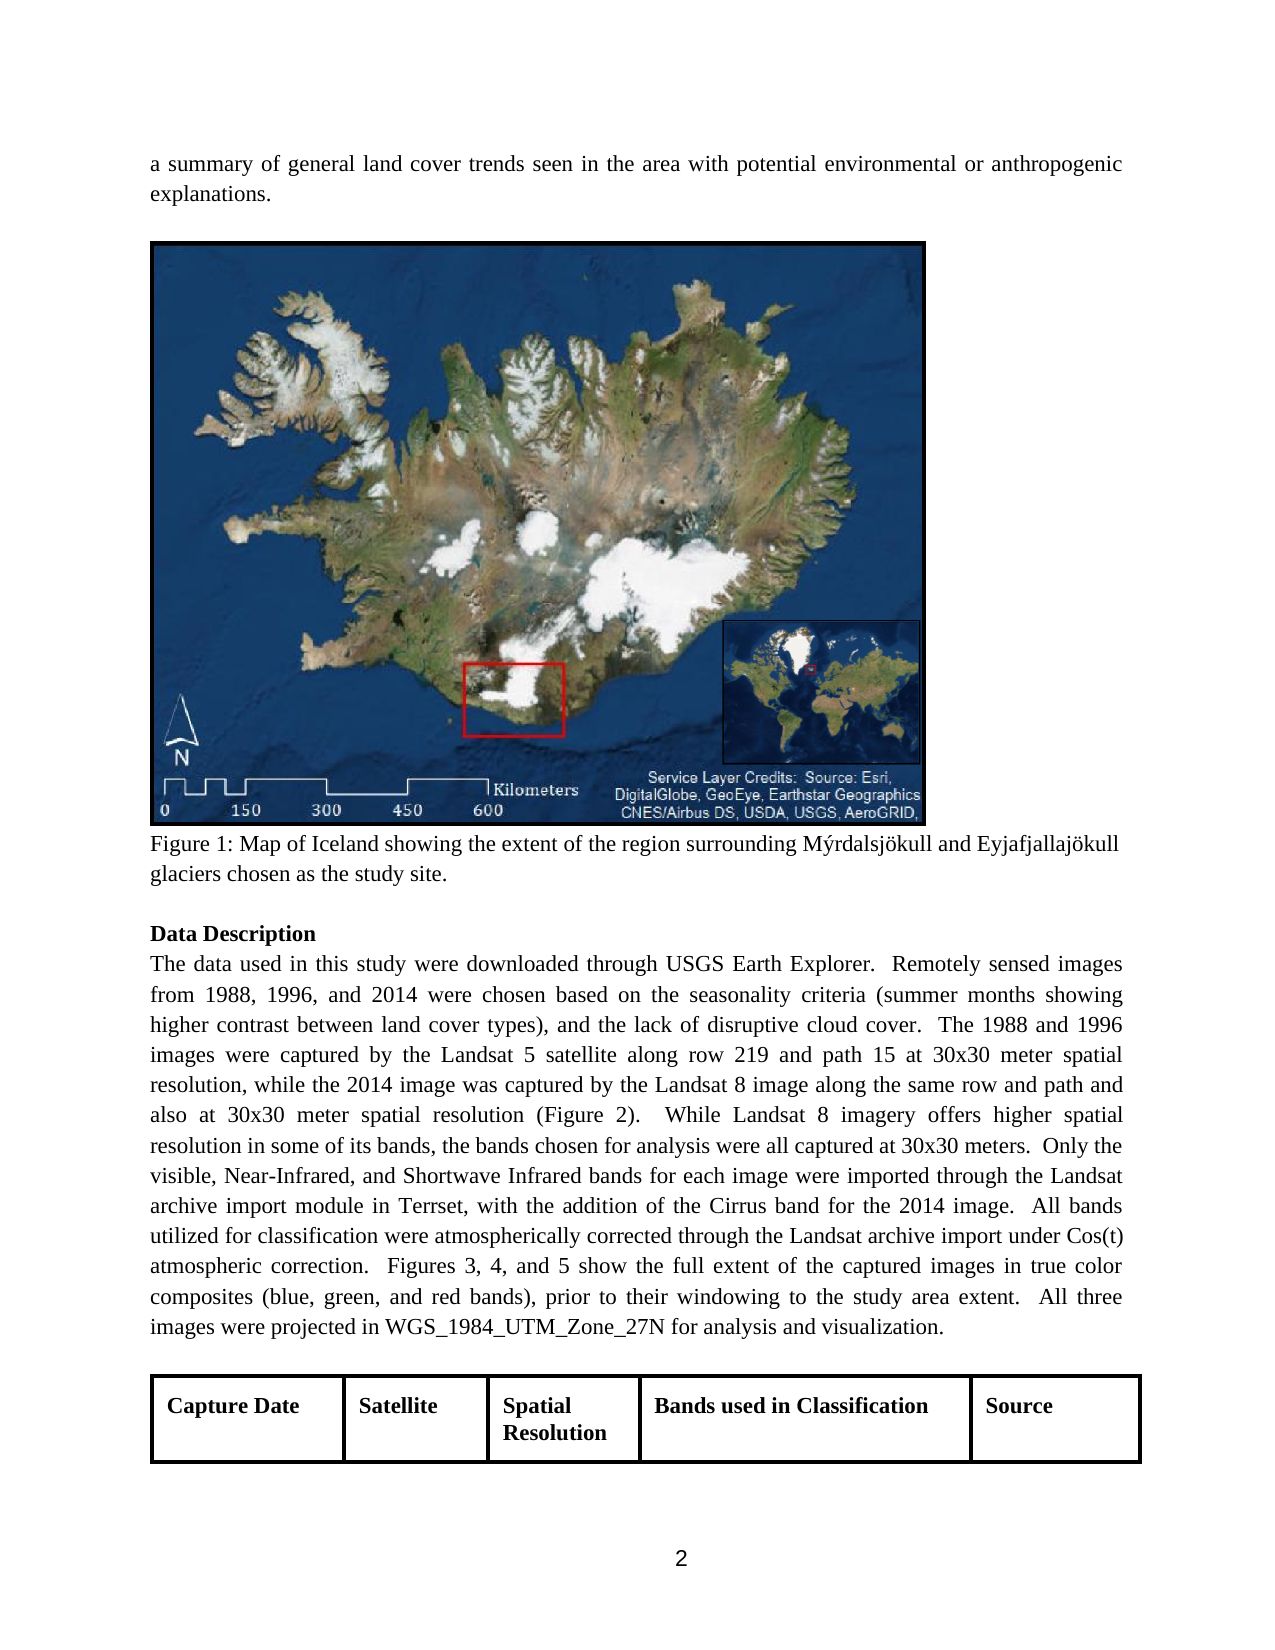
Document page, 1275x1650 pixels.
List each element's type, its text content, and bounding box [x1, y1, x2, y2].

text Data Description [150, 920, 1125, 947]
table_header Capture Date [154, 1378, 342, 1459]
table_header Source [973, 1378, 1138, 1459]
table_header Bands used in Classification [642, 1378, 969, 1459]
text Figure 1: Map of Iceland showing the extent of the region surrounding Mýrdalsjökull and Eyjafjallajökull glaciers chosen as the study site. [150, 830, 1125, 886]
table_header Spatial Resolution [490, 1378, 638, 1459]
text The data used in this study were downloaded through USGS Earth Explorer. Remotely sensed images from 1988, 1996, and 2014 were chosen based on the seasonality criteria (summer months showing higher contrast between land cover types), and the lack of disruptive cloud cover. The 1988 and 1996 images were captured by the Landsat 5 satellite along row 219 and path 15 at 30x30 meter spatial resolution, while the 2014 image was captured by the Landsat 8 image along the same row and path and also at 30x30 meter spatial resolution (Figure 2). While Landsat 8 imagery offers higher spatial resolution in some of its bands, the bands chosen for analysis were all captured at 30x30 meters. Only the visible, Near-Infrared, and Shortwave Infrared bands for each image were imported through the Landsat archive import module in Terrset, with the addition of the Cirrus band for the 2014 image. All bands utilized for classification were atmospherically corrected through the Landsat archive import under Cos(t) atmospheric correction. Figures 3, 4, and 5 show the full extent of the captured images in true color composites (blue, green, and red bands), prior to their windowing to the study area extent. All three images were projected in WGS_1984_UTM_Zone_27N for analysis and visualization. [150, 951, 1125, 1339]
table_header Satellite [346, 1378, 486, 1459]
picture [154, 245, 922, 822]
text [150, 150, 1125, 207]
